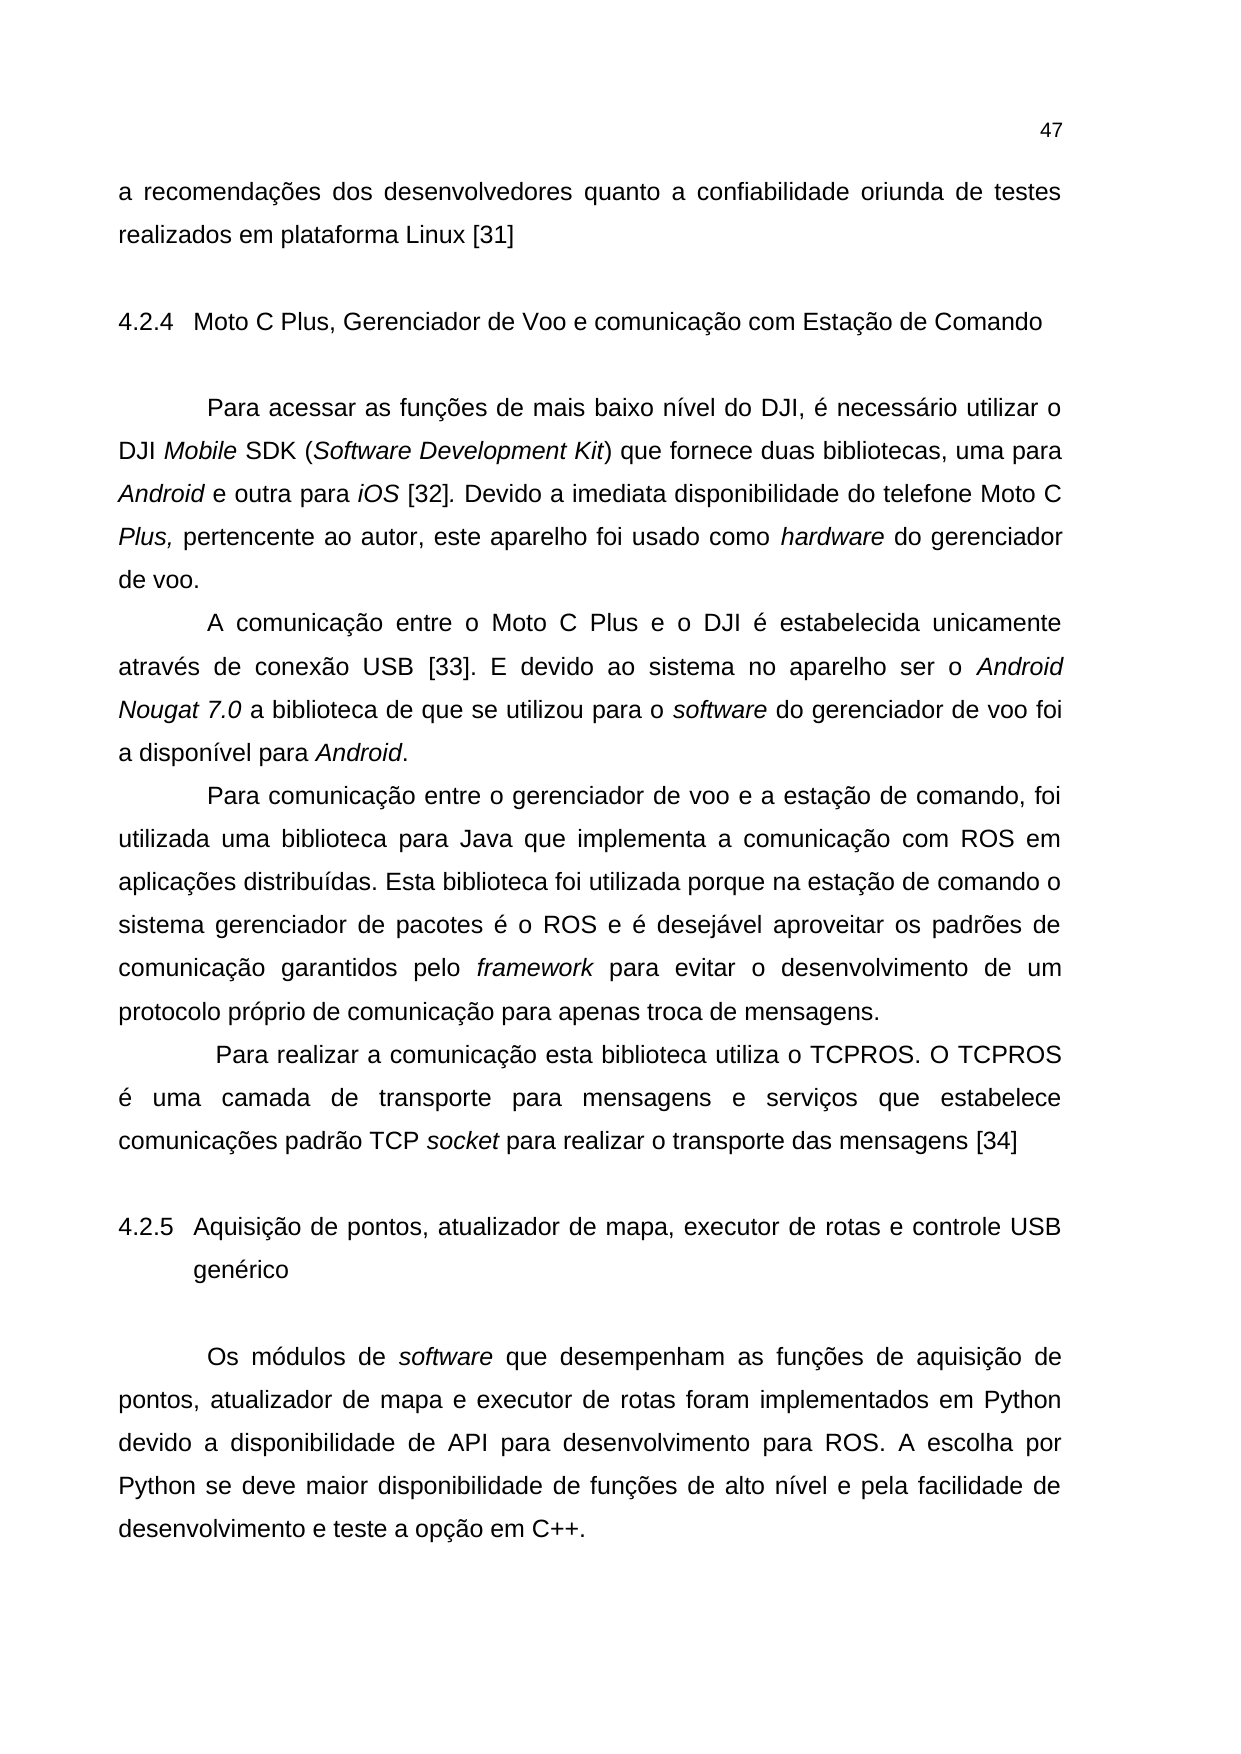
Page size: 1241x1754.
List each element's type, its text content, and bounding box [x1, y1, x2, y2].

text Para acessar as funções de mais baixo nível do DJI, é necessário utilizar o DJI Mobile SDK (Software Development Kit) que fornece duas bibliotecas, uma para Android e outra para iOS . Devido a imediata disponibilidade do telefone Moto C Plus, pertencente ao autor, este aparelho foi usado como hardware do gerenciador de voo. [118, 393, 1063, 594]
subtitle Aquisição de pontos, atualizador de mapa, executor de rotas e controle USB genérico [118, 1212, 1063, 1284]
text Os módulos de software que desempenham as funções de aquisição de pontos, atualizador de mapa e executor de rotas foram implementados em Python devido a disponibilidade de API para desenvolvimento para ROS. A escolha por Python se deve maior disponibilidade de funções de alto nível e pela facilidade de desenvolvimento e teste a opção em C++. [118, 1342, 1063, 1543]
text Para realizar a comunicação esta biblioteca utiliza o TCPROS. O TCPROS é uma camada de transporte para mensagens e serviços que estabelece comunicações padrão TCP socket para realizar o transporte das mensagens [118, 1040, 1063, 1155]
text A comunicação entre o Moto C Plus e o DJI é estabelecida unicamente através de conexão USB . E devido ao sistema no aparelho ser o Android Nougat 7.0 a biblioteca de que se utilizou para o software do gerenciador de voo foi a disponível para Android. [118, 608, 1063, 767]
text Para comunicação entre o gerenciador de voo e a estação de comando, foi utilizada uma biblioteca para Java que implementa a comunicação com ROS em aplicações distribuídas. Esta biblioteca foi utilizada porque na estação de comando o sistema gerenciador de pacotes é o ROS e é desejável aproveitar os padrões de comunicação garantidos pelo framework para evitar o desenvolvimento de um protocolo próprio de comunicação para apenas troca de mensagens. [118, 781, 1063, 1025]
subtitle Moto C Plus, Gerenciador de Voo e comunicação com Estação de Comando [118, 307, 1063, 335]
